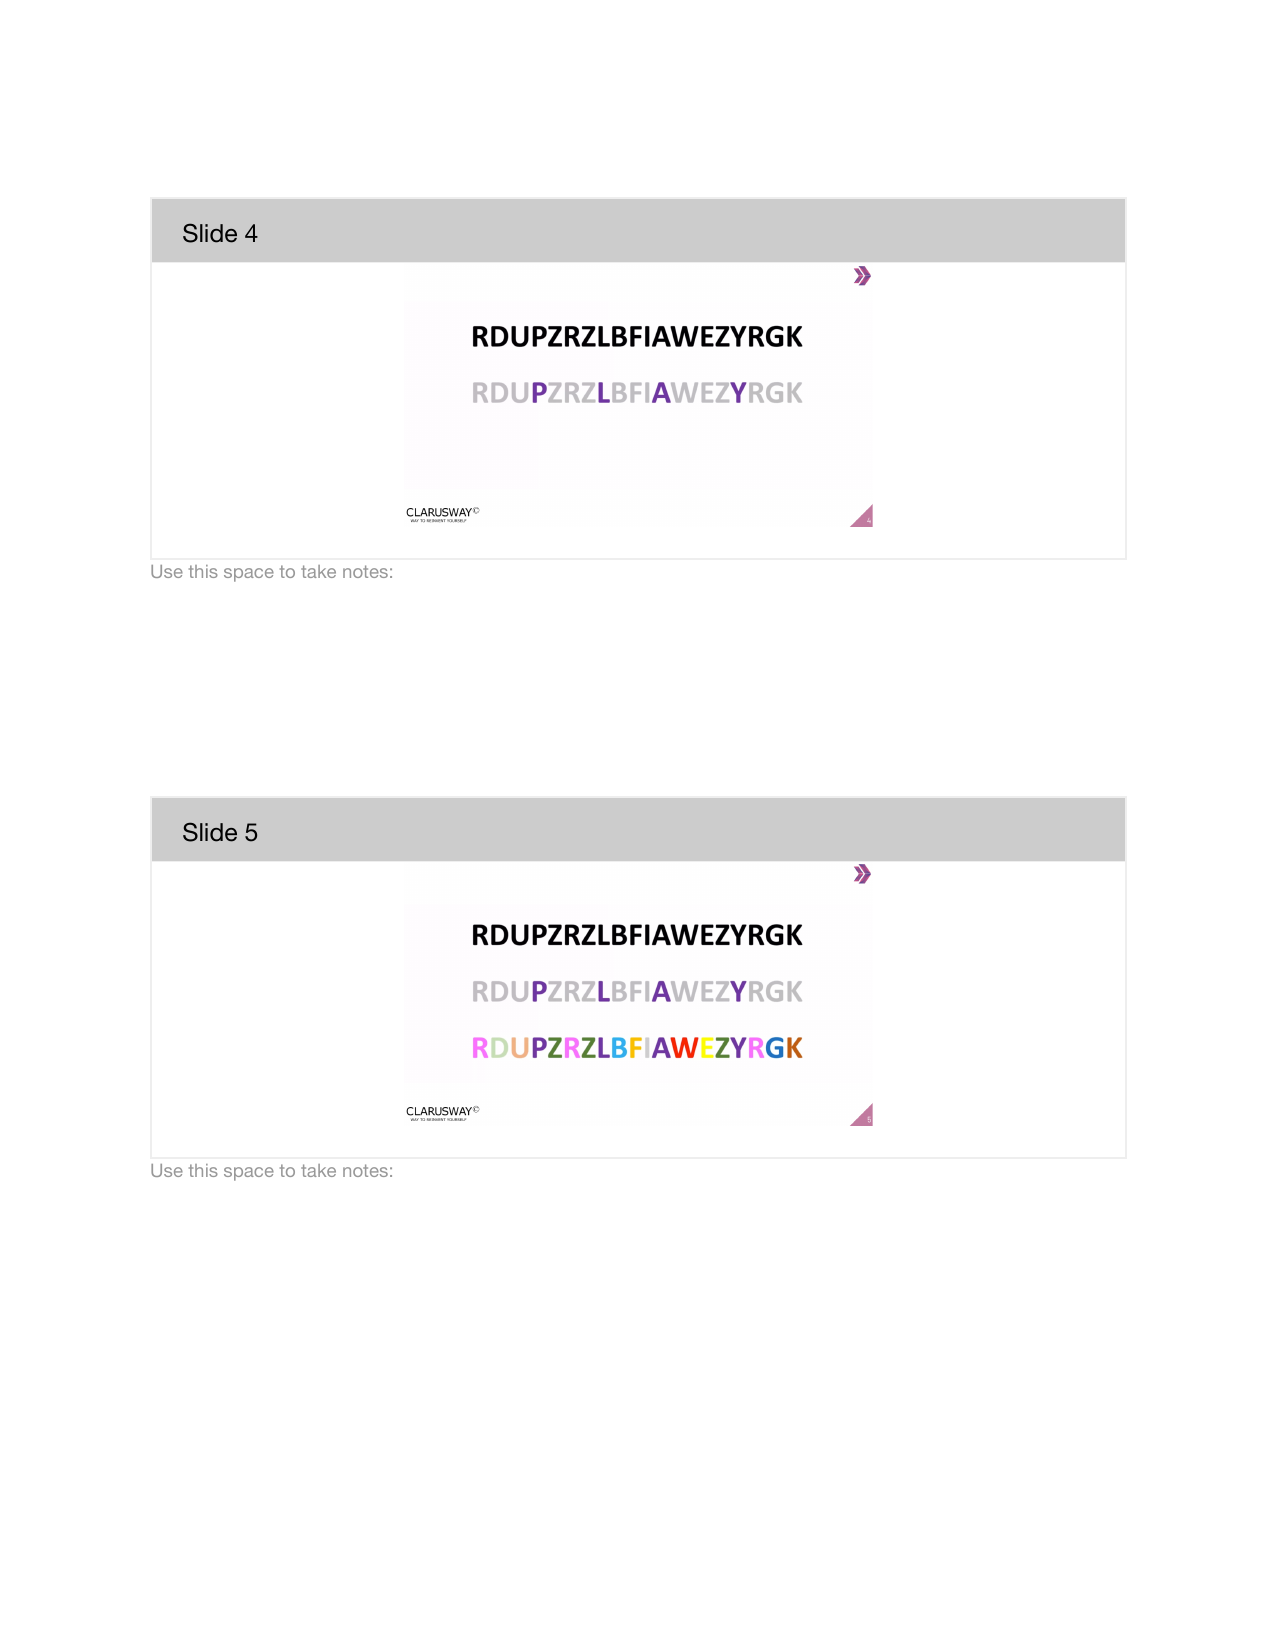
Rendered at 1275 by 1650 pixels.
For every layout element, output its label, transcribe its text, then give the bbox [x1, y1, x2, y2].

table_cell [152, 263, 1125, 558]
text Use this space to take notes: [150, 1159, 1125, 1182]
table_cell [152, 862, 1125, 1157]
picture [403, 263, 873, 527]
table_header Slide 4 [152, 199, 1125, 262]
text Use this space to take notes: [150, 560, 1125, 583]
table_header Slide 5 [152, 798, 1125, 861]
picture [403, 862, 873, 1126]
